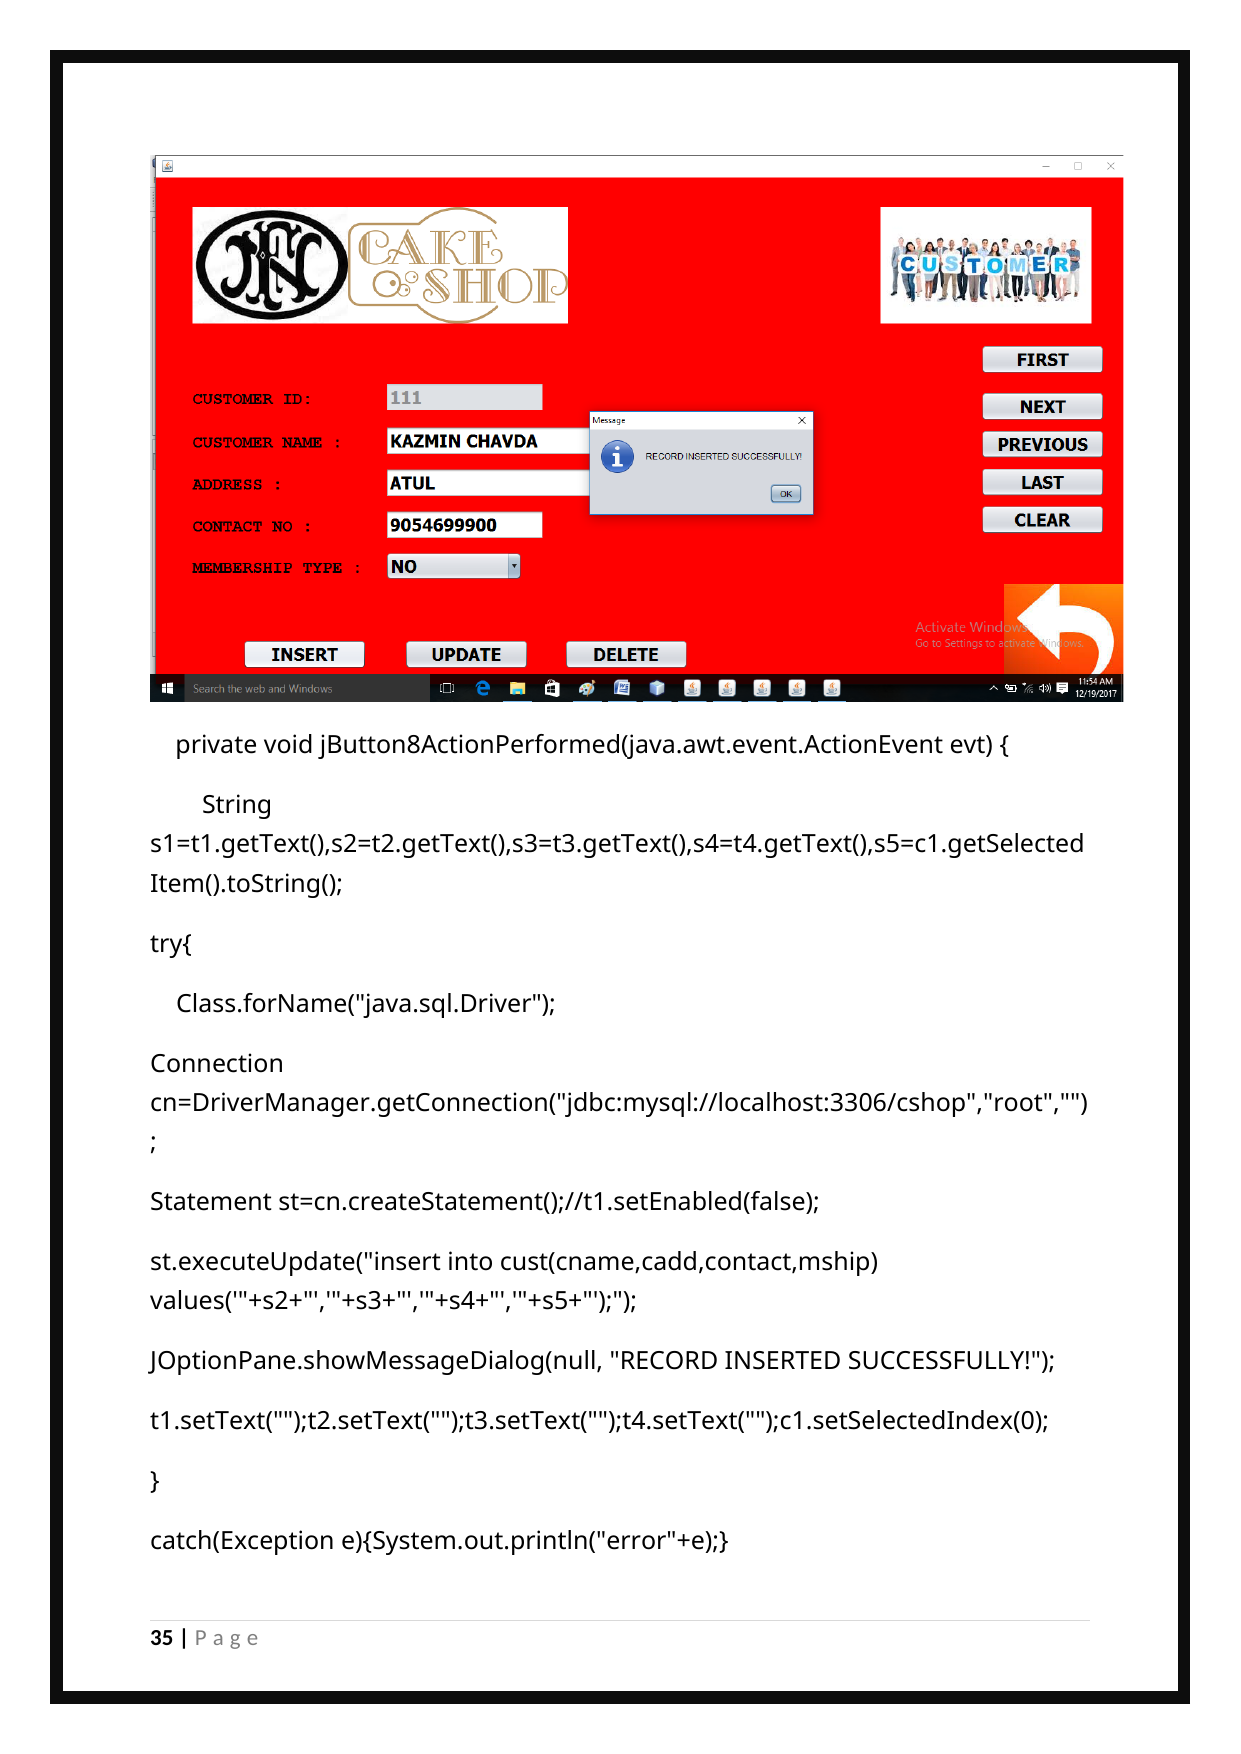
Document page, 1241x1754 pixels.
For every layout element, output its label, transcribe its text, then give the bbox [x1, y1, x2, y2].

text try{ [150, 925, 1090, 959]
picture [150, 155, 1124, 702]
text Class.forName("java.sql.Driver"); [150, 985, 1090, 1019]
text Connection cn=DriverManager.getConnection("jdbc:mysql://localhost:3306/cshop","root",""); [150, 1045, 1090, 1158]
text catch(Exception e){System.out.println("error"+e);} [150, 1523, 1090, 1557]
text } [150, 1463, 1090, 1497]
text private void jButton8ActionPerformed(java.awt.event.ActionEvent evt) { [150, 727, 1090, 761]
text t1.setText("");t2.setText("");t3.setText("");t4.setText("");c1.setSelectedIndex(0); [150, 1403, 1090, 1437]
text st.executeUpdate("insert into cust(cname,cadd,contact,mship) values('"+s2+"','"+s3+"','"+s4+"','"+s5+"');"); [150, 1244, 1090, 1317]
text String s1=t1.getText(),s2=t2.getText(),s3=t3.getText(),s4=t4.getText(),s5=c1.getSelectedItem().toString(); [150, 787, 1090, 899]
text JOptionPane.showMessageDialog(null, "RECORD INSERTED SUCCESSFULLY!"); [150, 1343, 1090, 1377]
text Statement st=cn.createStatement();//t1.setEnabled(false); [150, 1184, 1090, 1218]
